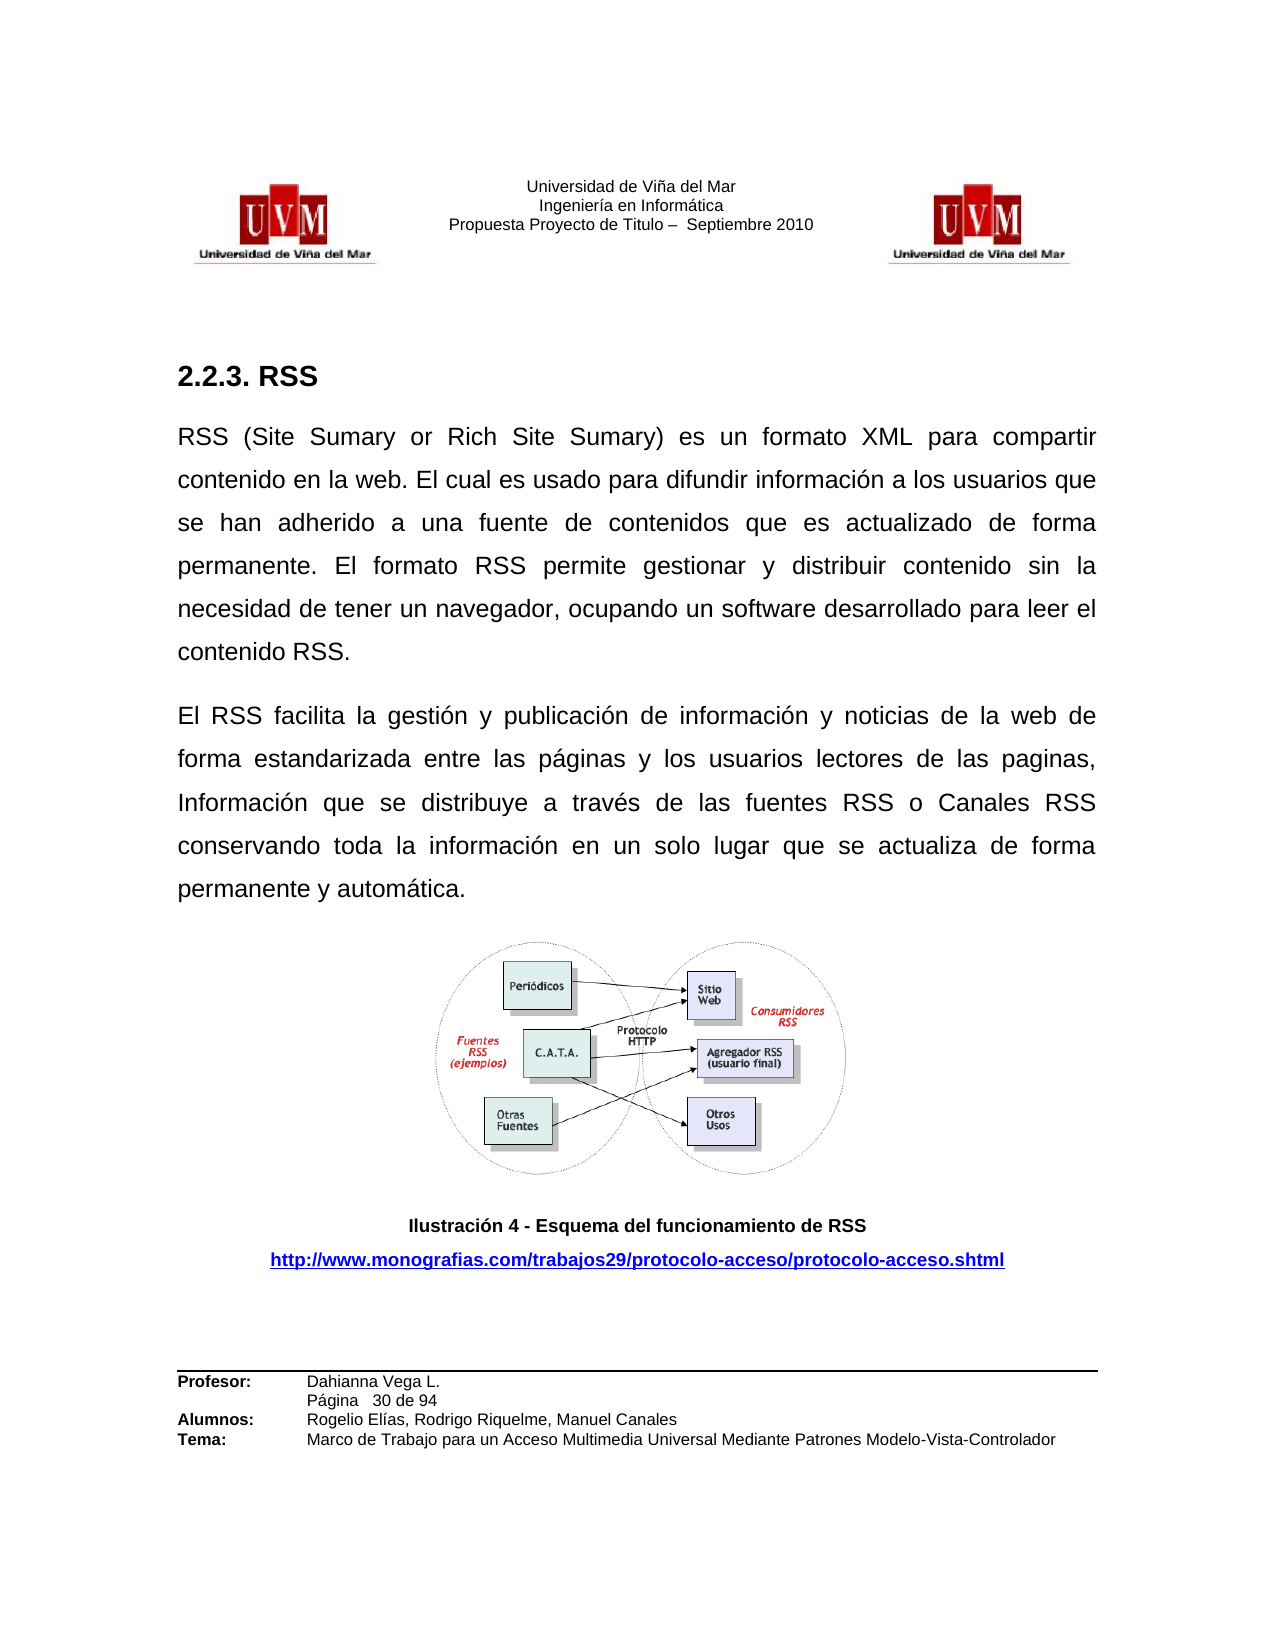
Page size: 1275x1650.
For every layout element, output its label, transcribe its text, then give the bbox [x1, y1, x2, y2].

text http://www.monografias.com/trabajos29/protocolo-acceso/protocolo-acceso.shtml [177, 1249, 1098, 1271]
text RSS (Site Sumary or Rich Site Sumary) es un formato XML para compartir contenido en la web. El cual es usado para difundir información a los usuarios que se han adherido a una fuente de contenidos que es actualizado de forma permanente. El formato RSS permite gestionar y distribuir contenido sin la necesidad de tener un navegador, ocupando un software desarrollado para leer el contenido RSS. [177, 422, 1098, 666]
picture [419, 937, 856, 1180]
text Ilustración 4 - Esquema del funcionamiento de RSS [177, 1215, 1098, 1237]
picture [871, 176, 1084, 267]
text El RSS facilita la gestión y publicación de información y noticias de la web de forma estandarizada entre las páginas y los usuarios lectores de las paginas, Información que se distribuye a través de las fuentes RSS o Canales RSS conservando toda la información en un solo lugar que se actualiza de forma permanente y automática. [177, 701, 1098, 902]
picture [177, 176, 390, 267]
subtitle 2.2.3. RSS [177, 359, 1098, 392]
